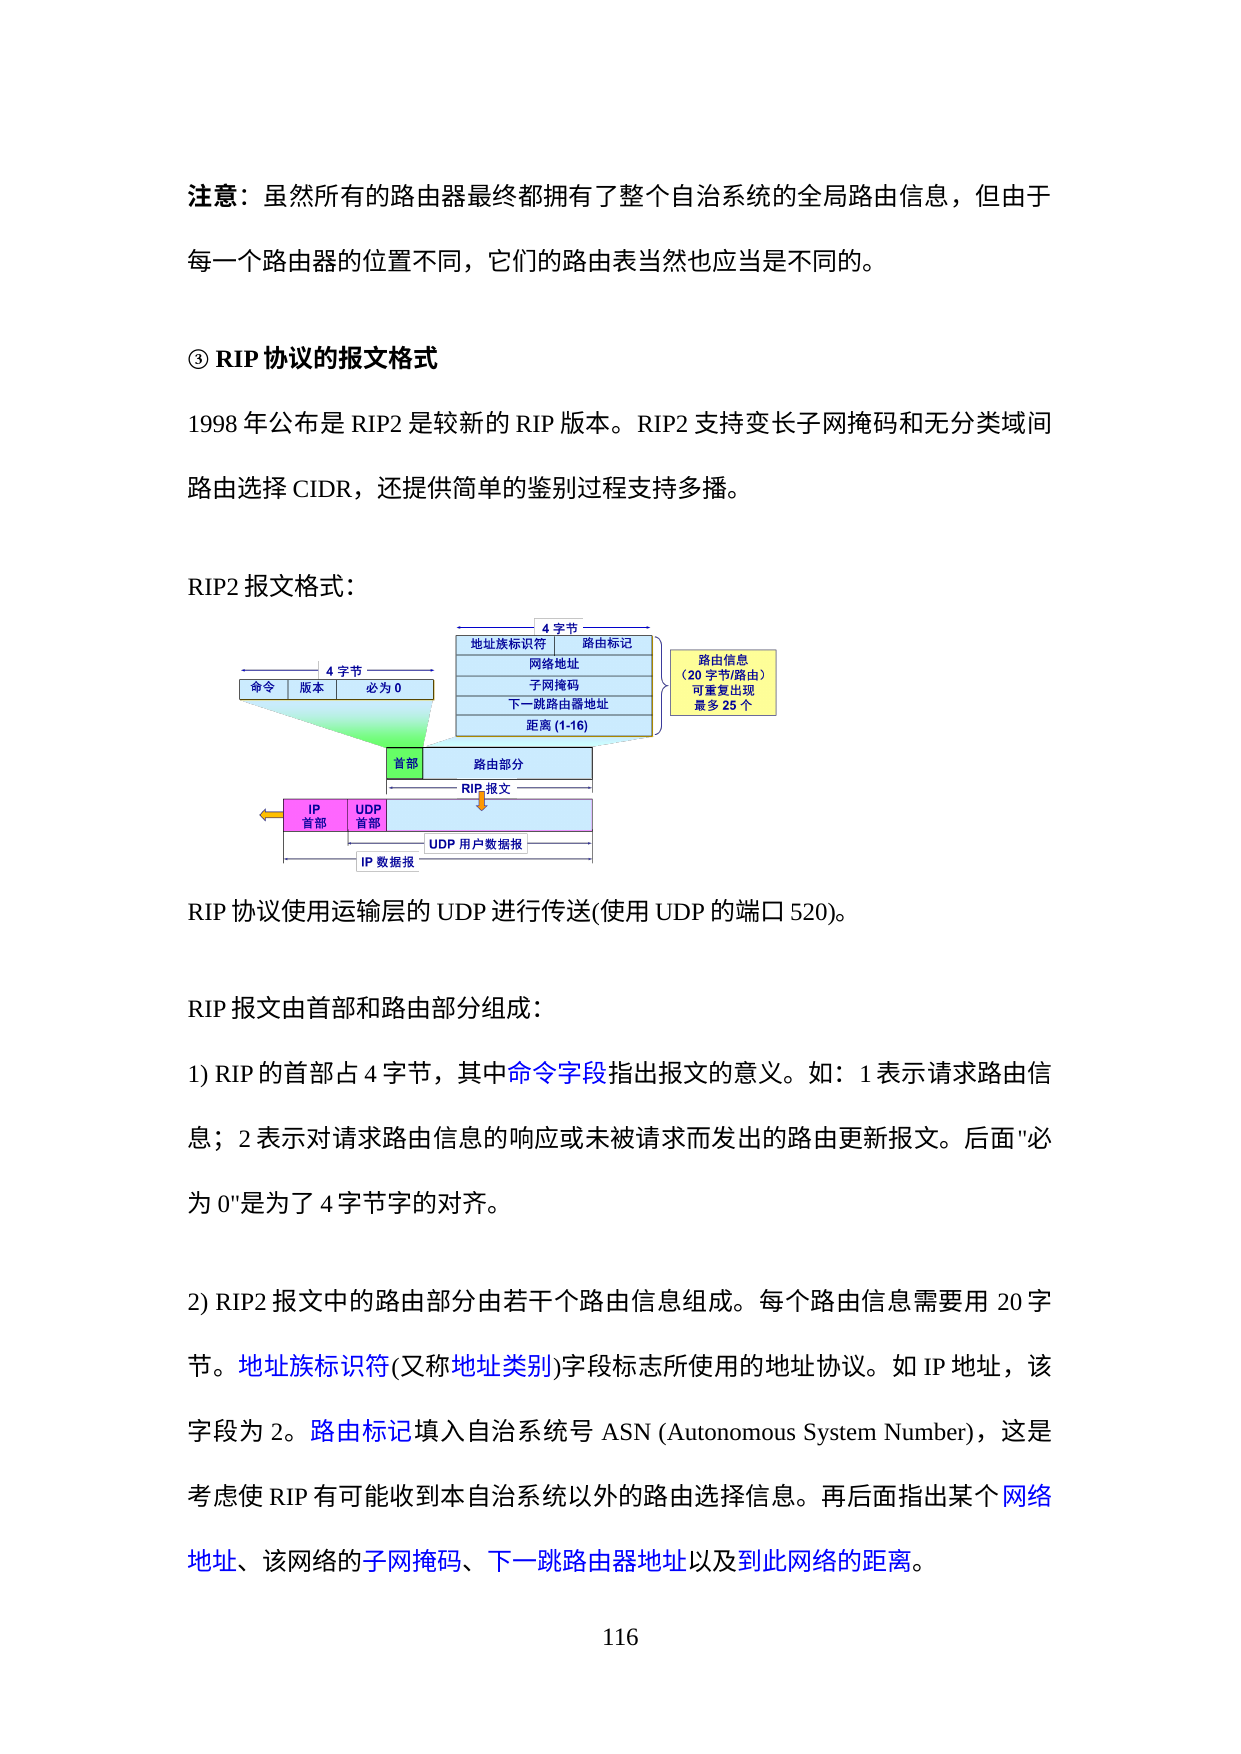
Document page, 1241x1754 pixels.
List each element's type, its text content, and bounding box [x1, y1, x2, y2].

text RIP报文由首部和路由部分组成： [187, 974, 1053, 1039]
text 注意：虽然所有的路由器最终都拥有了整个自治系统的全局路由信息，但由于每一个路由器的位置不同，它们的路由表当然也应当是不同的。 [187, 162, 1053, 292]
text RIP2报文格式： [187, 552, 1053, 617]
text RIP协议使用运输层的UDP进行传送(使用UDP的端口520)。 [187, 877, 1053, 942]
text 2) RIP2报文中的路由部分由若干个路由信息组成。每个路由信息需要用20字节。地址族标识符(又称地址类别)字段标志所使用的地址协议。如IP地址，该字段为2。路由标记填入自治系统号ASN (Autonomous System Number)，这是考虑使RIP有可能收到本自治系统以外的路由选择信息。再后面指出某个网络地址、该网络的子网掩码、下一跳路由器地址以及到此网络的距离。 [187, 1267, 1053, 1592]
text ③ RIP协议的报文格式 [187, 324, 1053, 389]
text 1) RIP的首部占4字节，其中命令字段指出报文的意义。如：1表示请求路由信息；2表示对请求路由信息的响应或未被请求而发出的路由更新报文。后面"必为0"是为了4字节字的对齐。 [187, 1039, 1053, 1234]
text 1998年公布是RIP2是较新的RIP版本。RIP2支持变长子网掩码和无分类域间路由选择CIDR，还提供简单的鉴别过程支持多播。 [187, 389, 1053, 519]
picture [237, 617, 779, 877]
